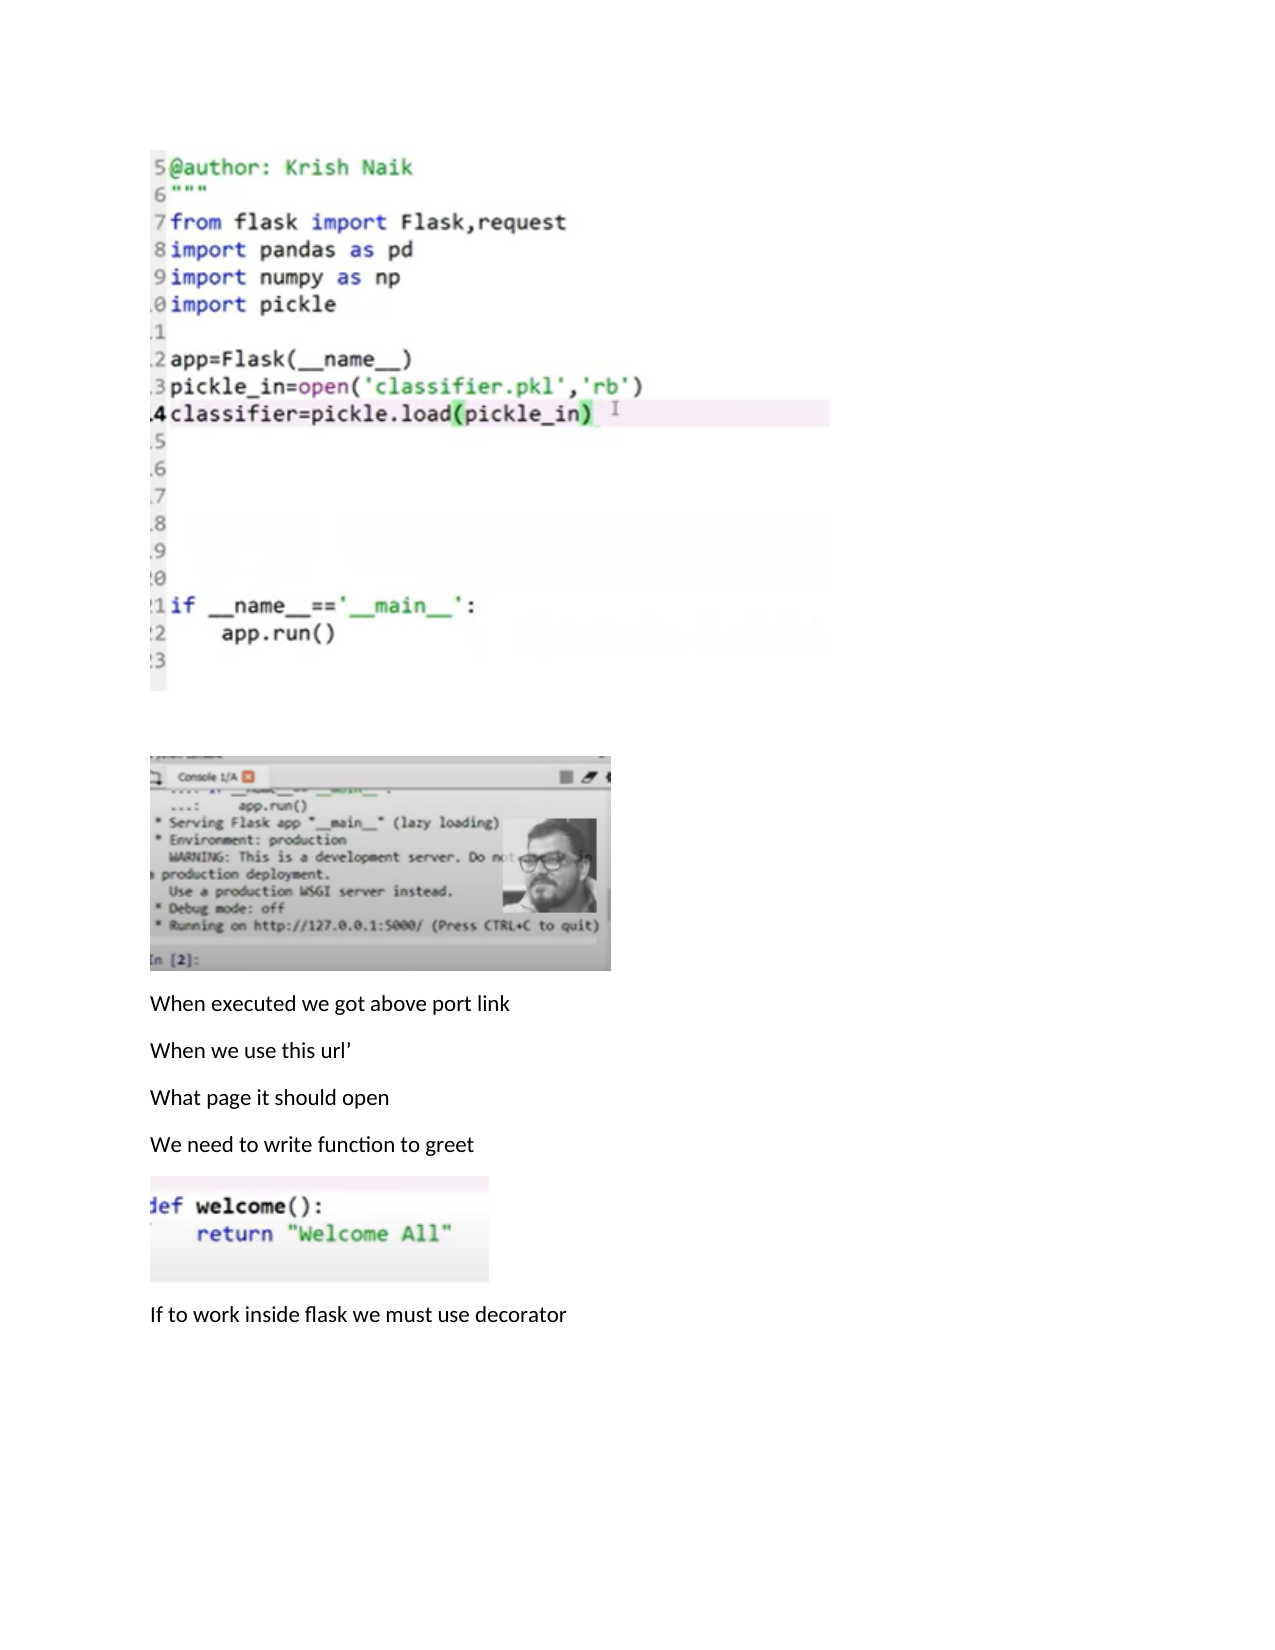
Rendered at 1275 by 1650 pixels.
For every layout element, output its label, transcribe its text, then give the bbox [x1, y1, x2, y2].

picture [150, 756, 611, 971]
picture [150, 150, 830, 691]
text When we use this url’ [150, 1036, 1125, 1064]
text What page it should open [150, 1083, 1125, 1111]
text We need to write function to greet [150, 1130, 1125, 1158]
picture [150, 1176, 489, 1282]
text When executed we got above port link [150, 989, 1125, 1017]
text If to work inside flask we must use decorator [150, 1300, 1125, 1328]
